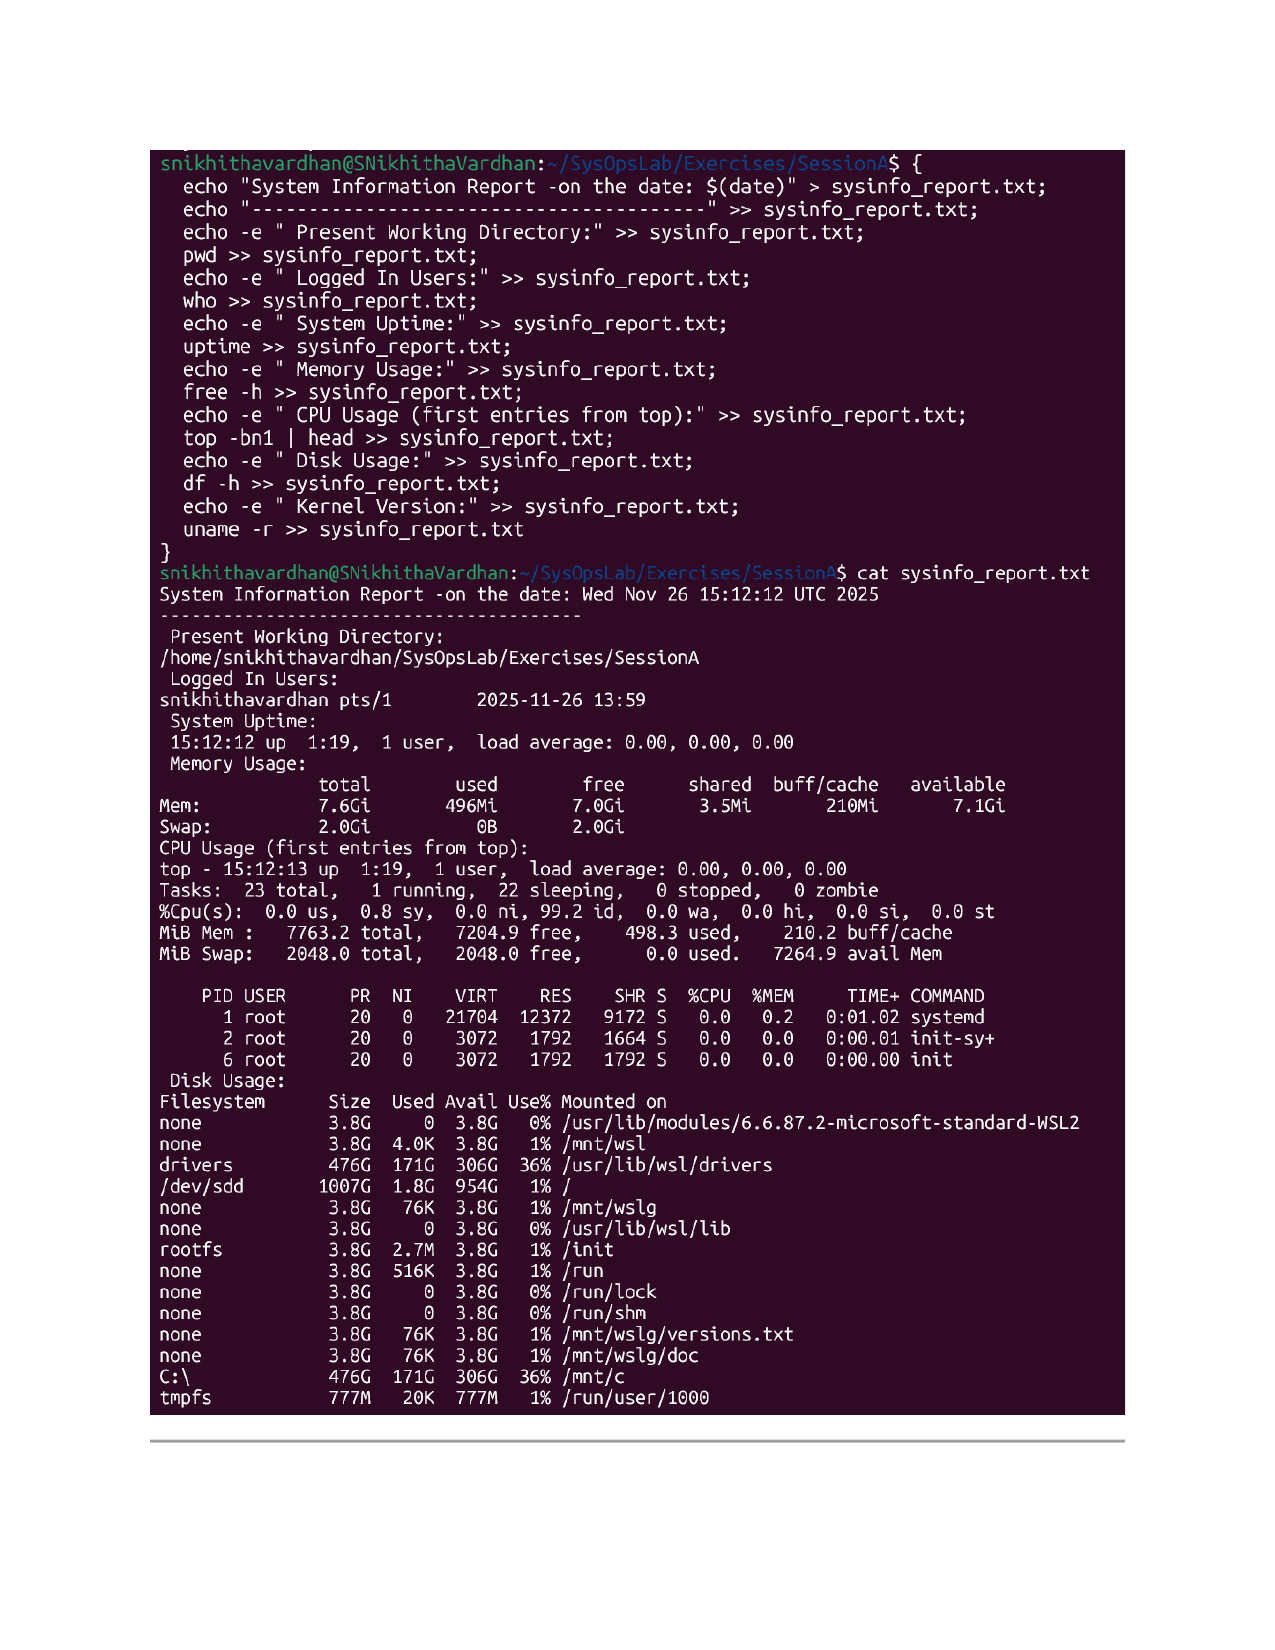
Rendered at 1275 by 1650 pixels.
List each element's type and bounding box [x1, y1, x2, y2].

picture [150, 150, 1125, 1415]
